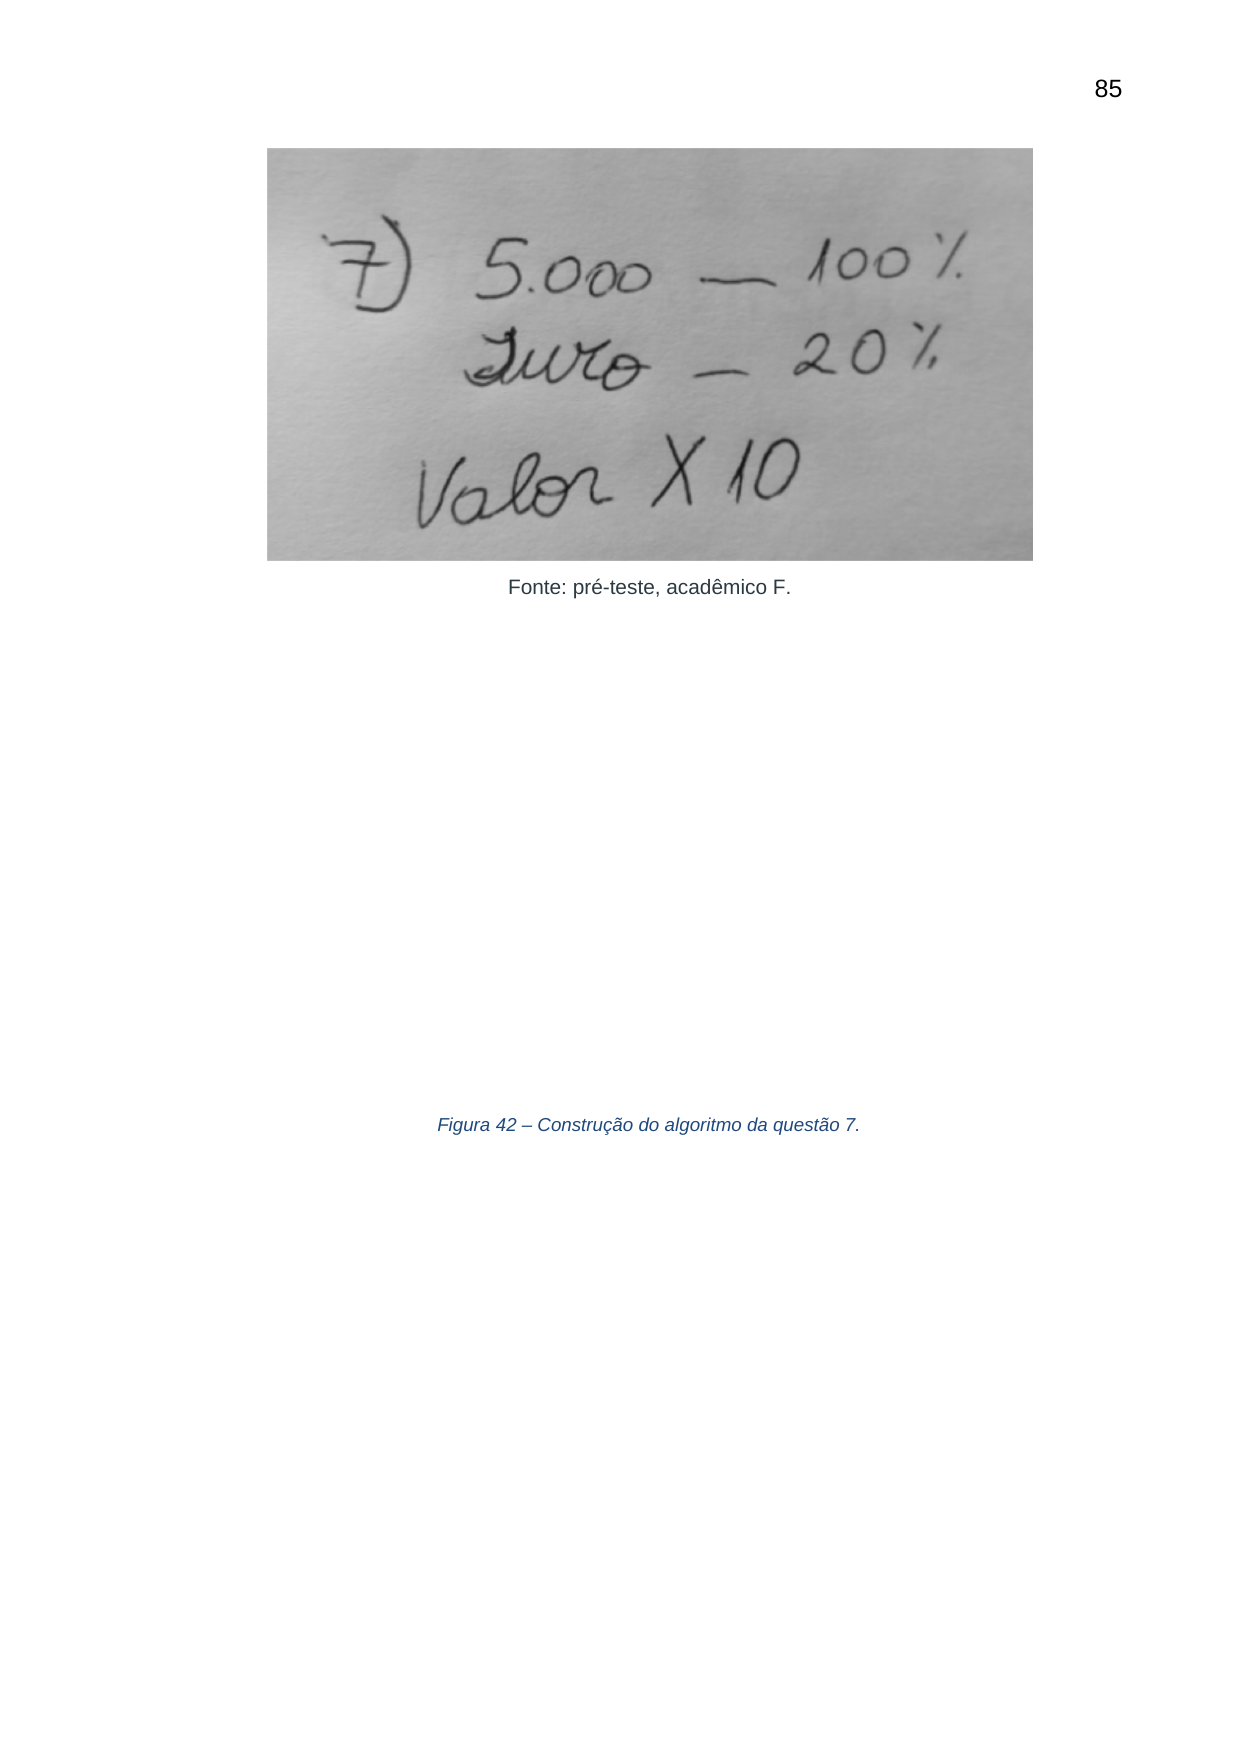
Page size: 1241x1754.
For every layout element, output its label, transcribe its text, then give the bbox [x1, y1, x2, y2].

text Fonte: pré-teste, acadêmico F. [177, 575, 1122, 599]
text Figura 42 – Construção do algoritmo da questão 7. [177, 1114, 1122, 1135]
